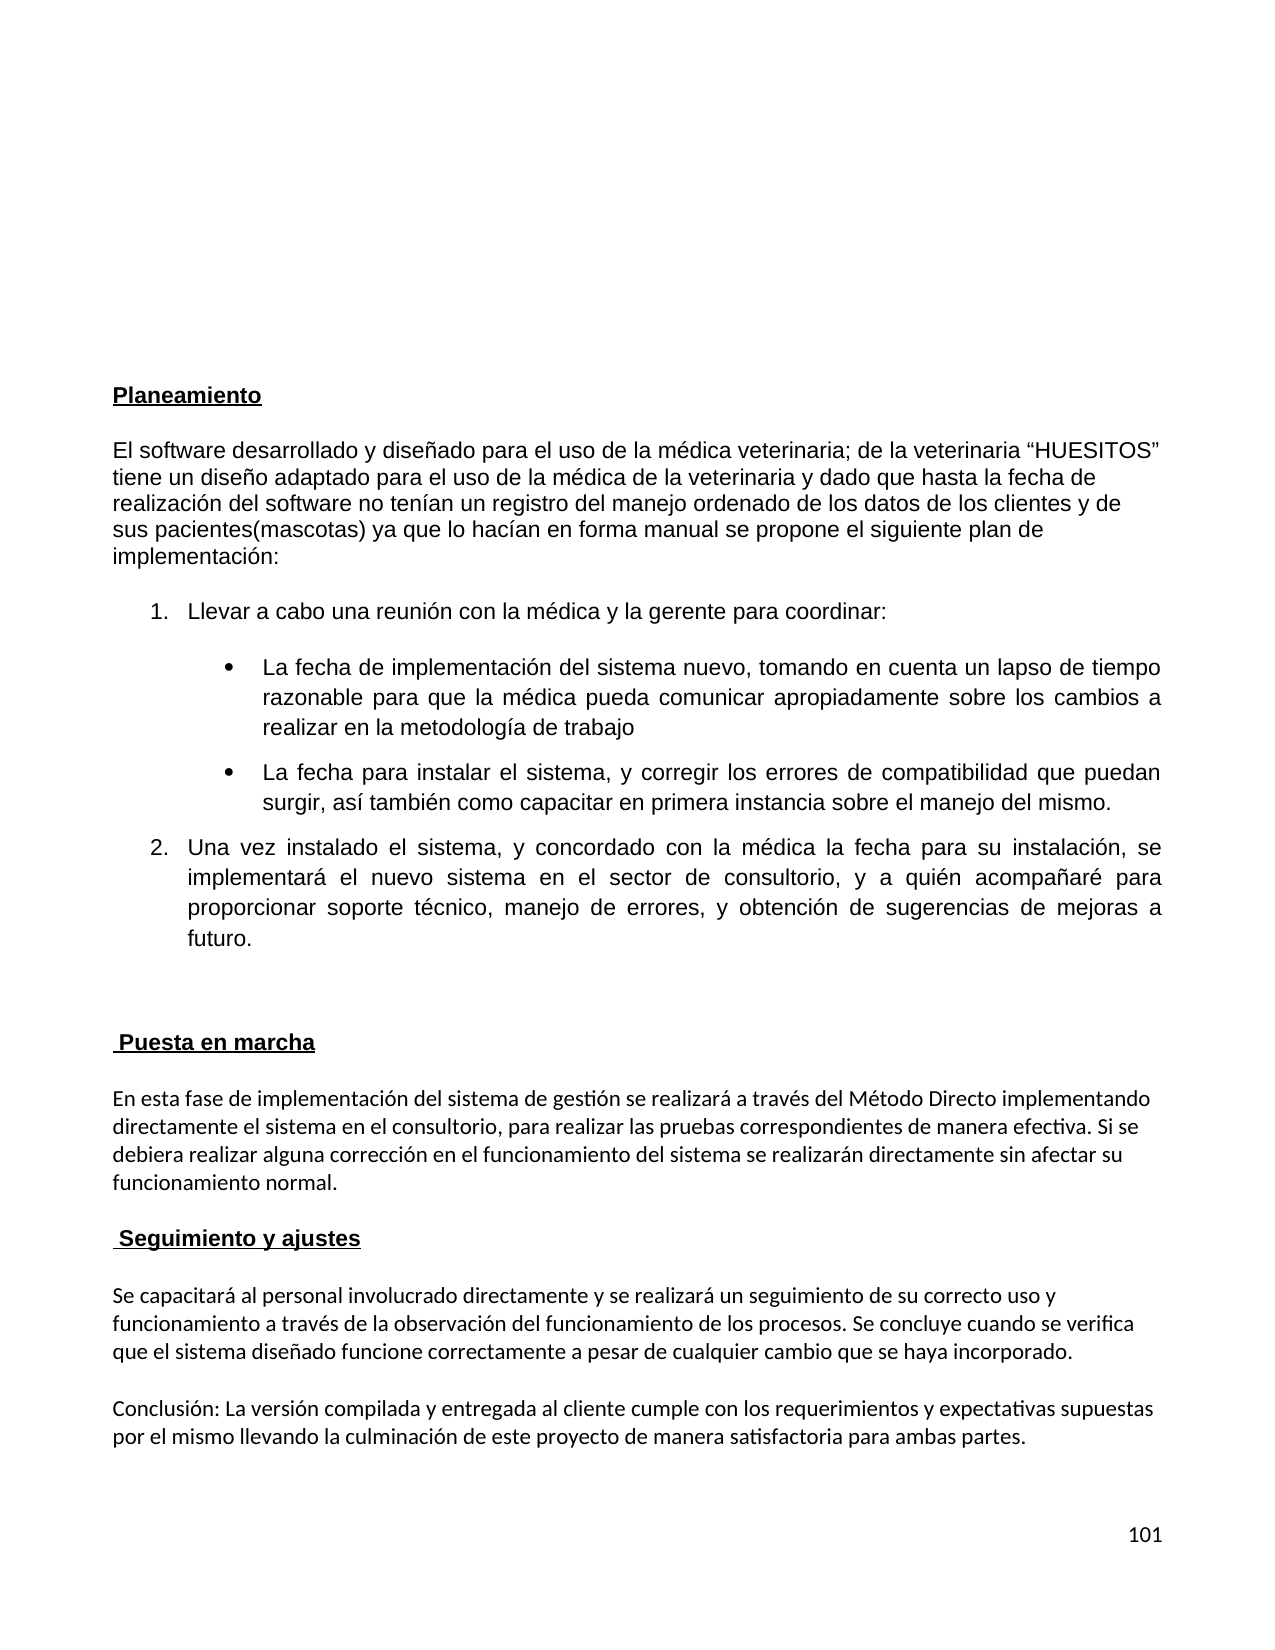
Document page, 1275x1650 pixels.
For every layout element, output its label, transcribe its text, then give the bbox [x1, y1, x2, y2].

text El software desarrollado y diseñado para el uso de la médica veterinaria; de la veterinaria “HUESITOS” tiene un diseño adaptado para el uso de la médica de la veterinaria y dado que hasta la fecha de realización del software no tenían un registro del manejo ordenado de los datos de los clientes y de sus pacientes(mascotas) ya que lo hacían en forma manual se propone el siguiente plan de implementación: [112, 437, 1162, 569]
text Se capacitará al personal involucrado directamente y se realizará un seguimiento de su correcto uso y funcionamiento a través de la observación del funcionamiento de los procesos. Se concluye cuando se verifica que el sistema diseñado funcione correctamente a pesar de cualquier cambio que se haya incorporado. [112, 1281, 1162, 1365]
text Puesta en marcha [112, 1029, 1162, 1055]
list La fecha de implementación del sistema nuevo, tomando en cuenta un lapso de tiempo razonable para que la médica pueda comunicar apropiadamente sobre los cambios a realizar en la metodología de trabajo [225, 654, 1162, 740]
text Planeamiento [112, 382, 1162, 408]
list Llevar a cabo una reunión con la médica y la gerente para coordinar: [150, 598, 1162, 624]
text Conclusión: La versión compilada y entregada al cliente cumple con los requerimientos y expectativas supuestas por el mismo llevando la culminación de este proyecto de manera satisfactoria para ambas partes. [112, 1394, 1162, 1450]
list La fecha para instalar el sistema, y corregir los errores de compatibilidad que puedan surgir, así también como capacitar en primera instancia sobre el manejo del mismo. [225, 759, 1162, 815]
text En esta fase de implementación del sistema de gestión se realizará a través del Método Directo implementando directamente el sistema en el consultorio, para realizar las pruebas correspondientes de manera efectiva. Si se debiera realizar alguna corrección en el funcionamiento del sistema se realizarán directamente sin afectar su funcionamiento normal. [112, 1084, 1162, 1196]
list Una vez instalado el sistema, y concordado con la médica la fecha para su instalación, se implementará el nuevo sistema en el sector de consultorio, y a quién acompañaré para proporcionar soporte técnico, manejo de errores, y obtención de sugerencias de mejoras a futuro. [150, 834, 1162, 951]
text Seguimiento y ajustes [112, 1225, 1162, 1252]
